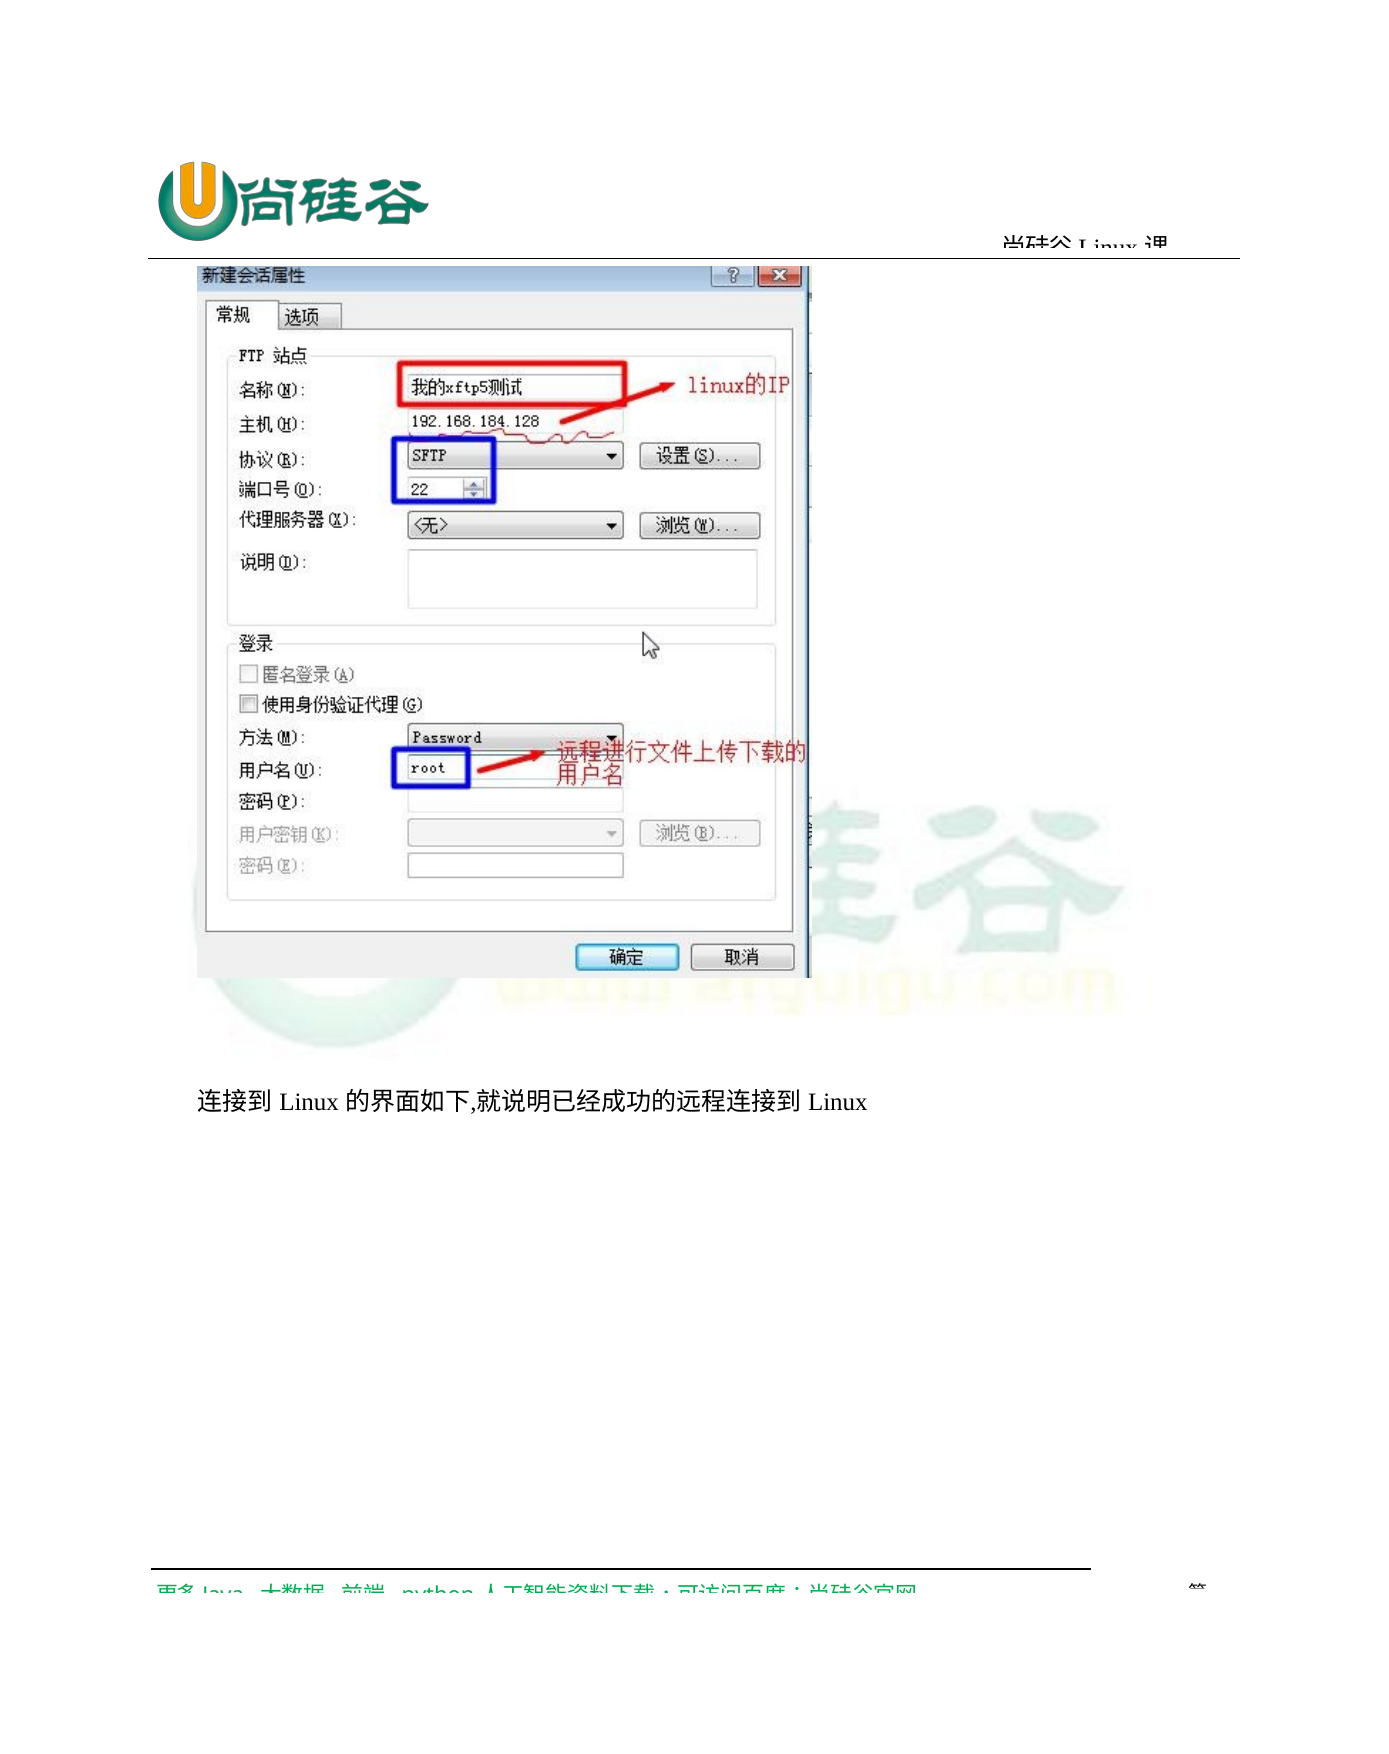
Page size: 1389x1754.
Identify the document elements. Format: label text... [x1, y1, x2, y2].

picture [147, 153, 436, 249]
picture [147, 266, 1241, 1089]
text 连接到 Linux 的界面如下,就说明已经成功的远程连接到 Linux [198, 1089, 1253, 1115]
